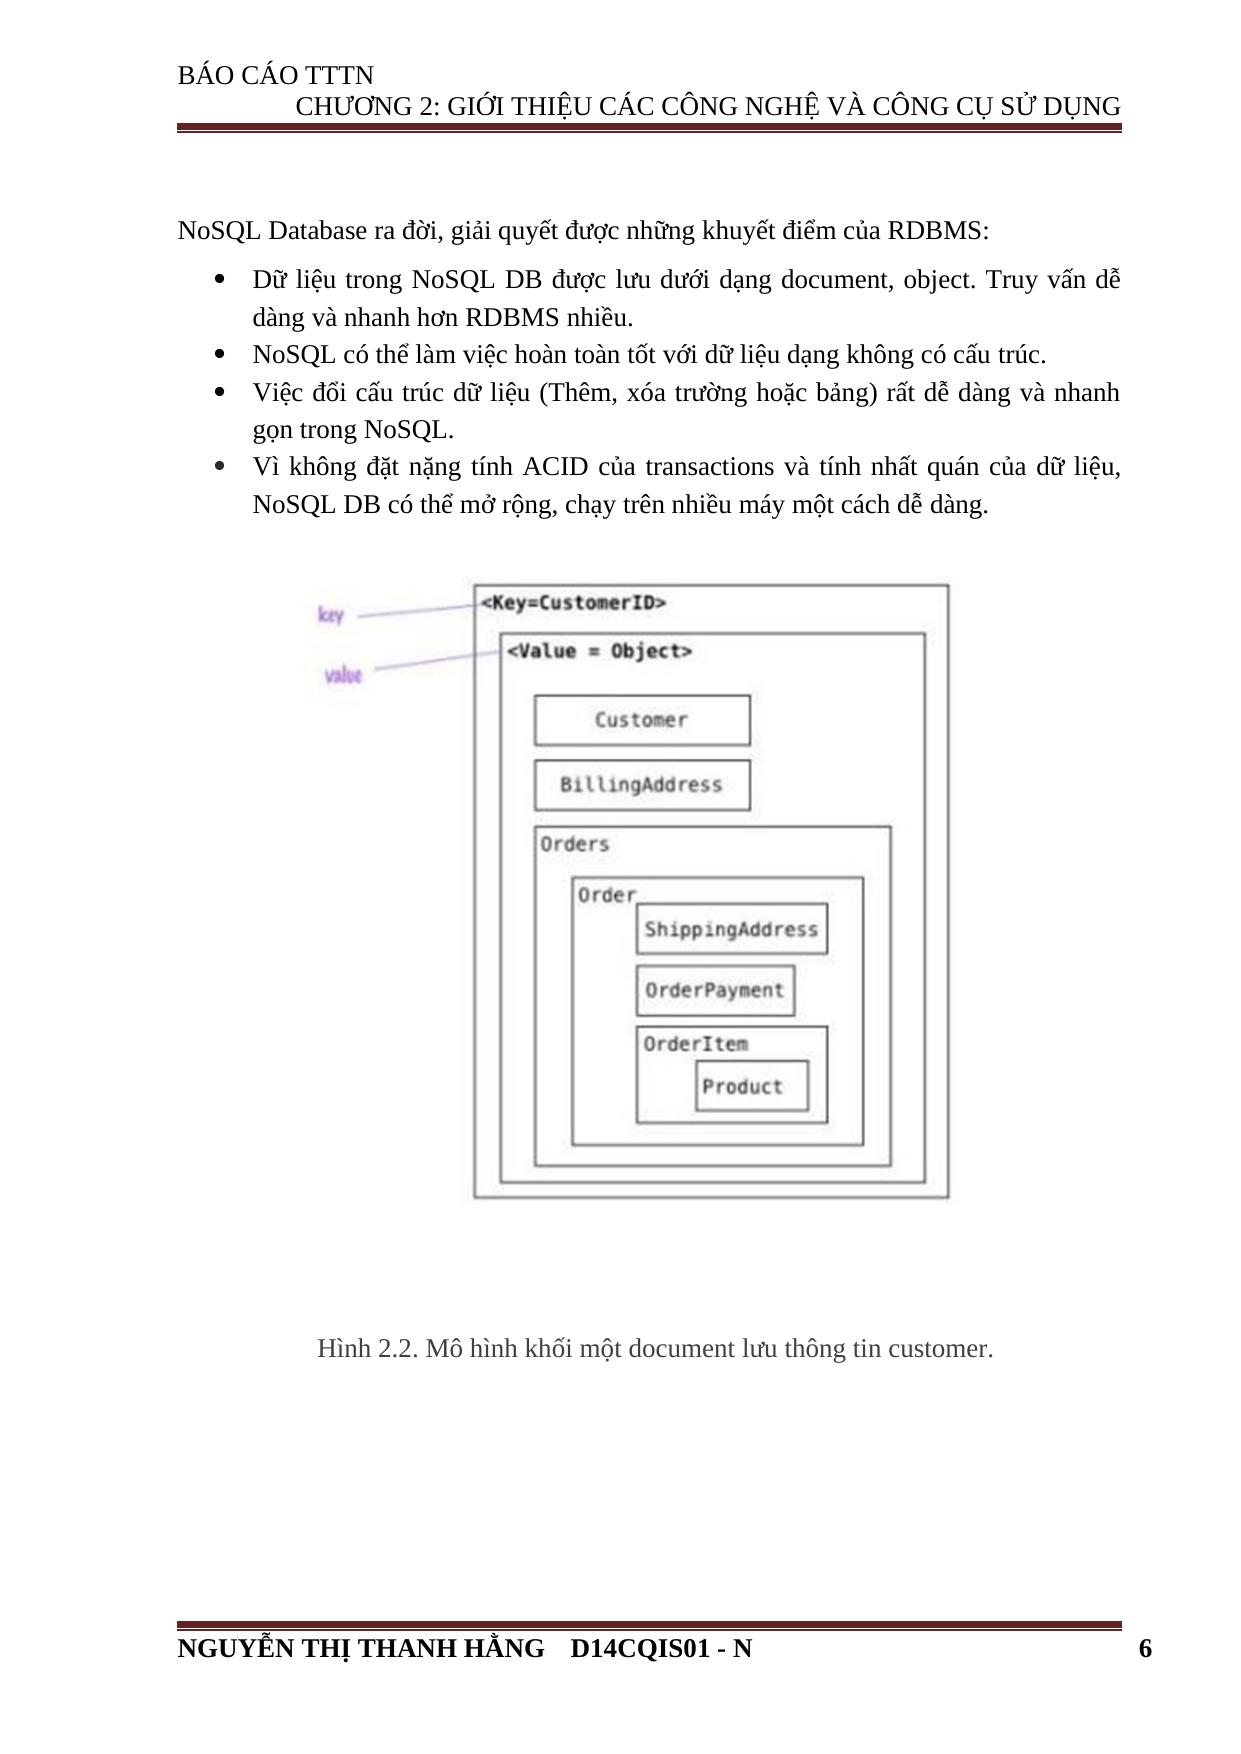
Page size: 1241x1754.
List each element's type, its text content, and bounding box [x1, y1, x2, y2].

list Vì không đặt nặng tính ACID của transactions và tính nhất quán của dữ liệu, NoSQL DB có thể mở rộng, chạy trên nhiều máy một cách dễ dàng. [215, 450, 1122, 519]
picture [303, 576, 965, 1204]
list NoSQL có thể làm việc hoàn toàn tốt với dữ liệu dạng không có cấu trúc. [215, 338, 1122, 369]
text NoSQL Database ra đời, giải quyết được những khuyết điểm của RDBMS: [177, 214, 1122, 245]
list Việc đổi cấu trúc dữ liệu (Thêm, xóa trường hoặc bảng) rất dễ dàng và nhanh gọn trong NoSQL. [215, 376, 1122, 444]
list Dữ liệu trong NoSQL DB được lưu dưới dạng document, object. Truy vấn dễ dàng và nhanh hơn RDBMS nhiều. [215, 263, 1122, 332]
